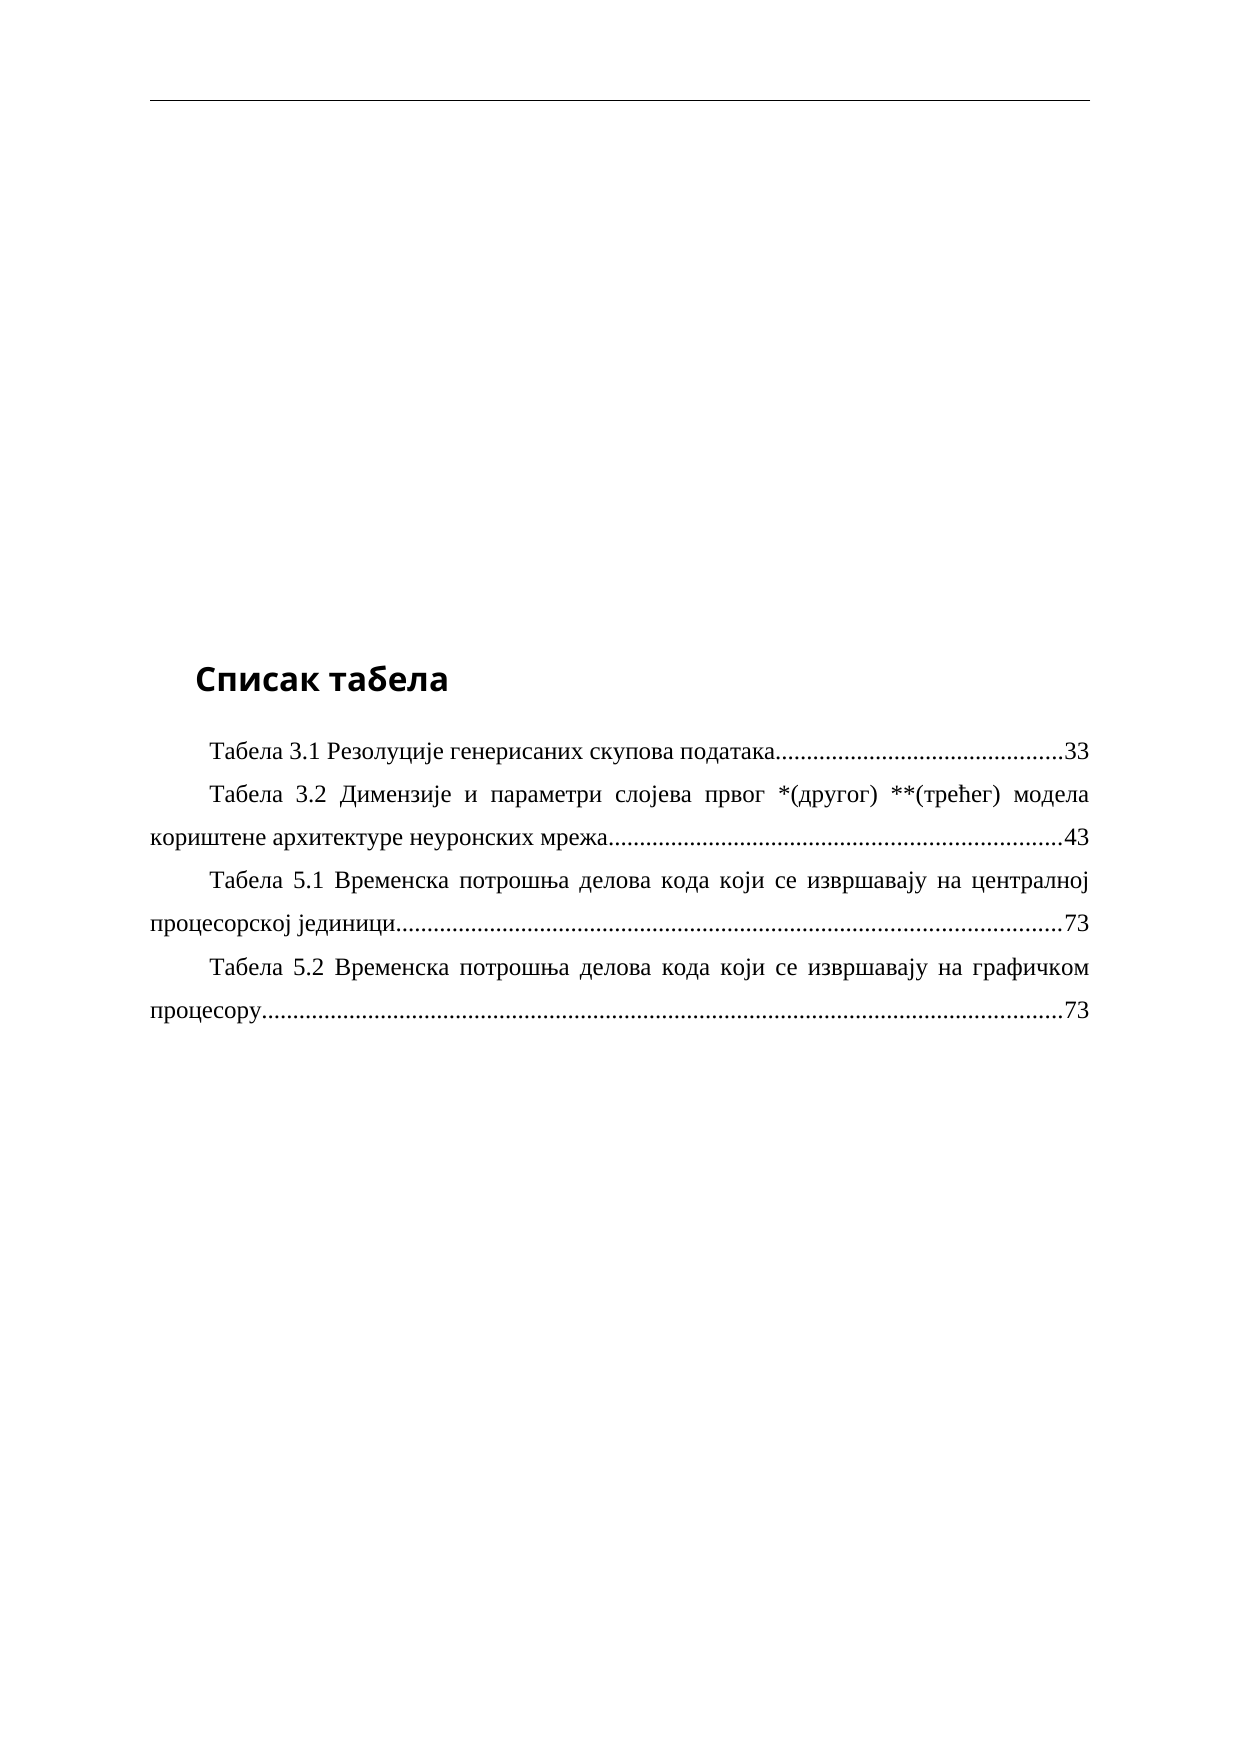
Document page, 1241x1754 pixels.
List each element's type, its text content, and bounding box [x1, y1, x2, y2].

text Табела 5.1 Временска потрошња делова кода који се извршавају на централној процесорској јединици 73 [150, 865, 1090, 937]
subtitle Списак табела [195, 655, 972, 701]
text Табела 5.2 Временска потрошња делова кода који се извршавају на графичком процесору 73 [150, 952, 1090, 1023]
text Табела 3.2 Димензије и параметри слојева првог *(другог) **(трећег) модела кориштене архитектуре неуронских мрежа 43 [150, 779, 1090, 851]
text Табела 3.1 Резолуције генерисаних скупова података 33 [150, 736, 1090, 765]
